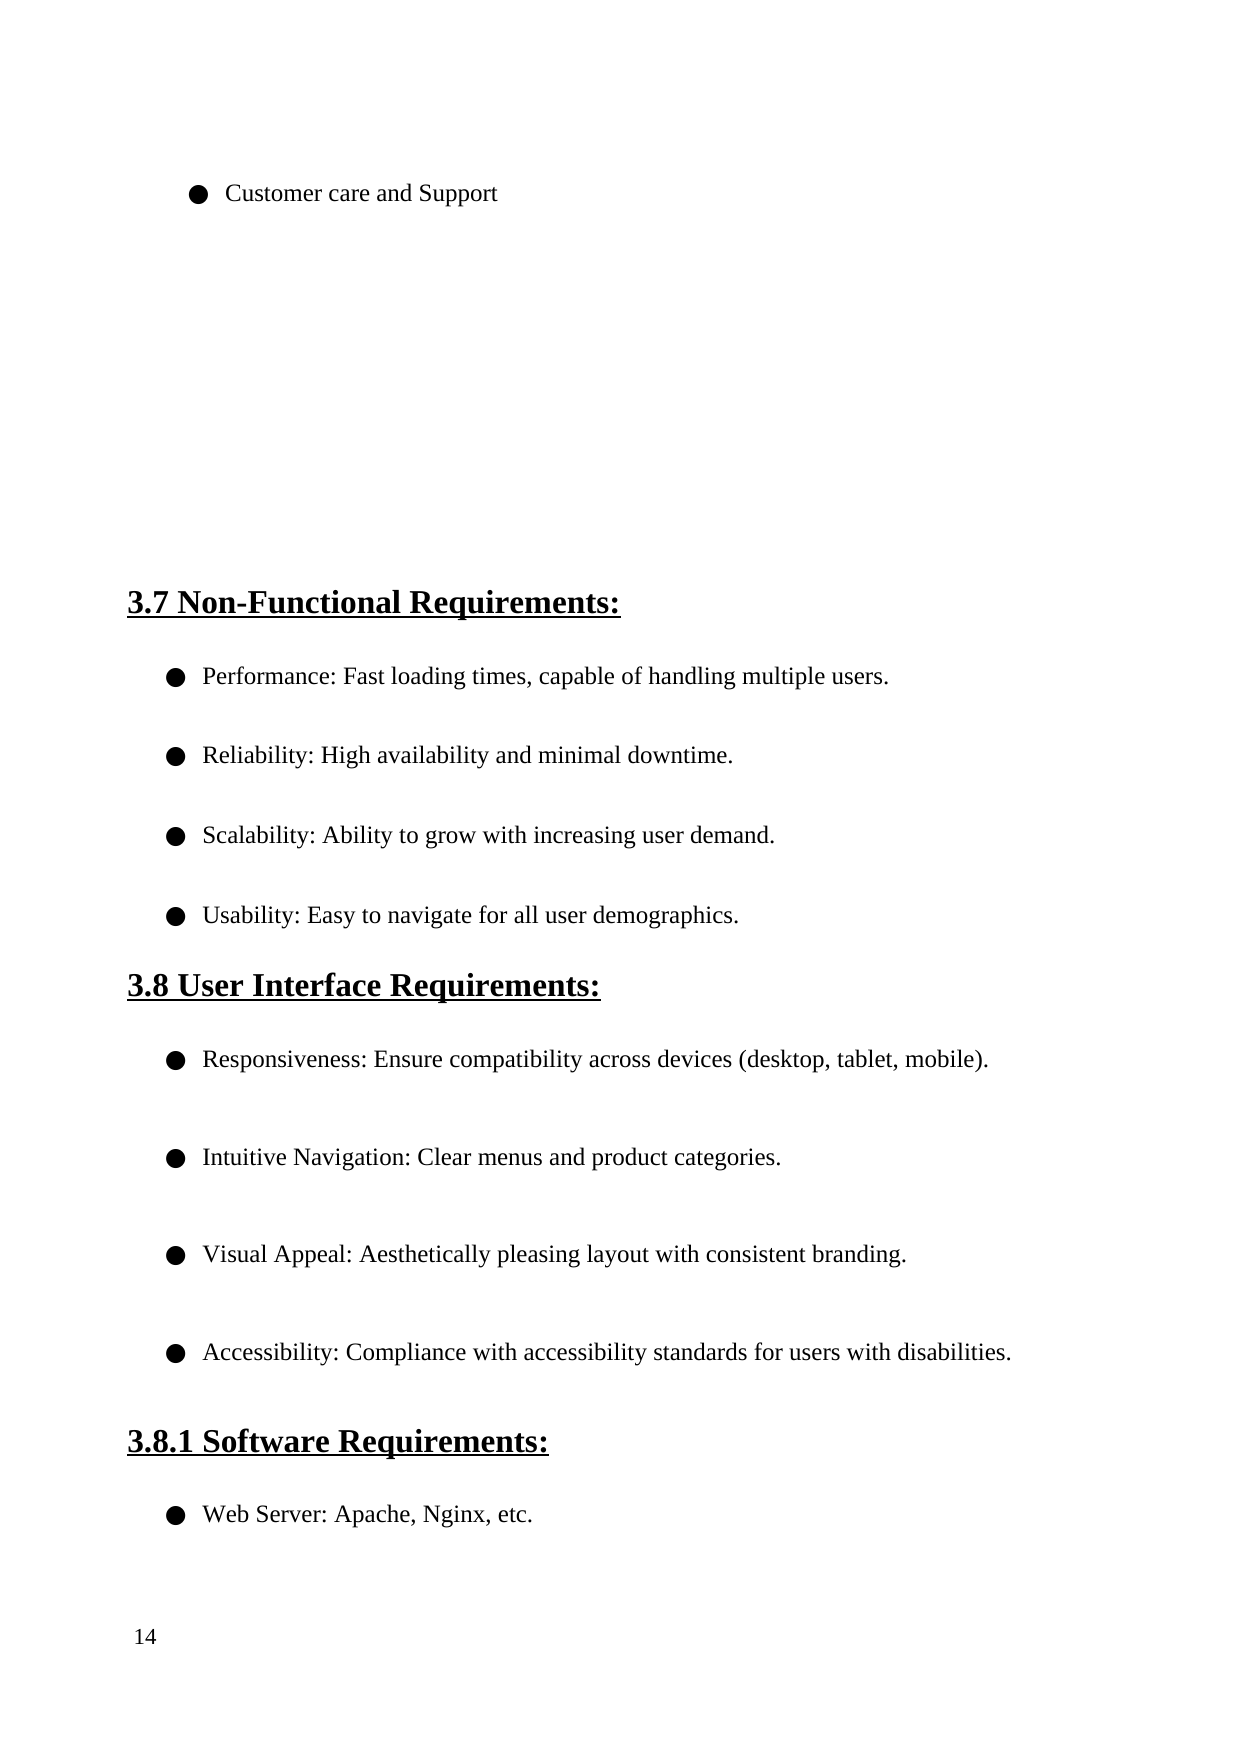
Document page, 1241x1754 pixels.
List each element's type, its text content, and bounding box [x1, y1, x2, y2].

text 3.7 Non-Functional Requirements: [127, 582, 1078, 621]
list Reliability: High availability and minimal downtime. [164, 727, 1078, 778]
list Visual Appeal: Aesthetically pleasing layout with consistent branding. [164, 1226, 1078, 1277]
list Customer care and Support [187, 164, 1078, 216]
list Performance: Fast loading times, capable of handling multiple users. [164, 647, 1078, 698]
text 3.8 User Interface Requirements: [127, 966, 1078, 1004]
list Intuitive Navigation: Clear menus and product categories. [164, 1128, 1078, 1179]
text 3.8.1 Software Requirements: [127, 1421, 1078, 1459]
list Scalability: Ability to grow with increasing user demand. [164, 806, 1078, 858]
list Web Server: Apache, Nginx, etc. [164, 1486, 1078, 1537]
list Usability: Easy to navigate for all user demographics. [164, 886, 1078, 937]
list Responsiveness: Ensure compatibility across devices (desktop, tablet, mobile). [164, 1030, 1078, 1082]
list Accessibility: Compliance with accessibility standards for users with disabilities. [164, 1323, 1078, 1374]
